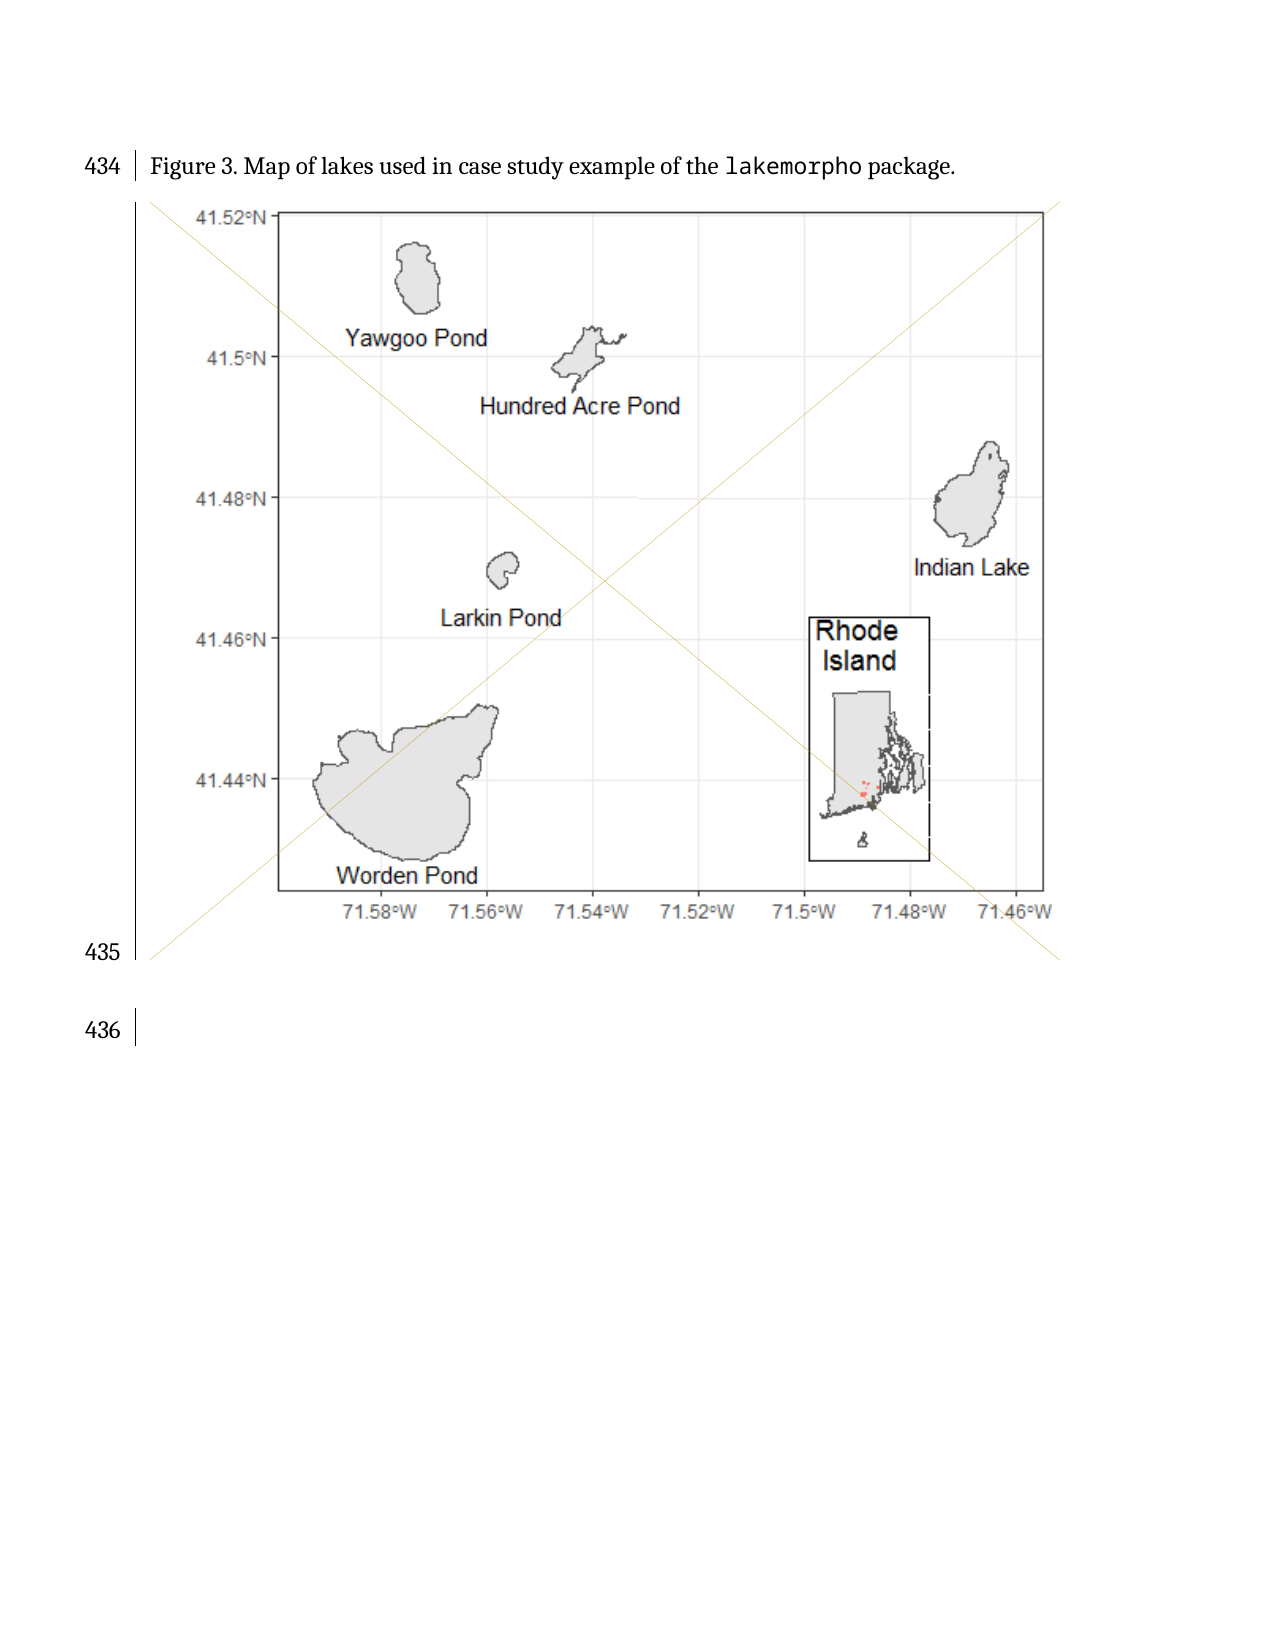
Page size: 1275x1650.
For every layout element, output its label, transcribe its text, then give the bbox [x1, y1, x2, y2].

picture [150, 204, 603, 958]
text Figure 3. Map of lakes used in case study example of the lakemorpho package. [150, 150, 1125, 181]
picture [152, 582, 1058, 960]
picture [152, 202, 1058, 580]
picture [607, 203, 1060, 959]
